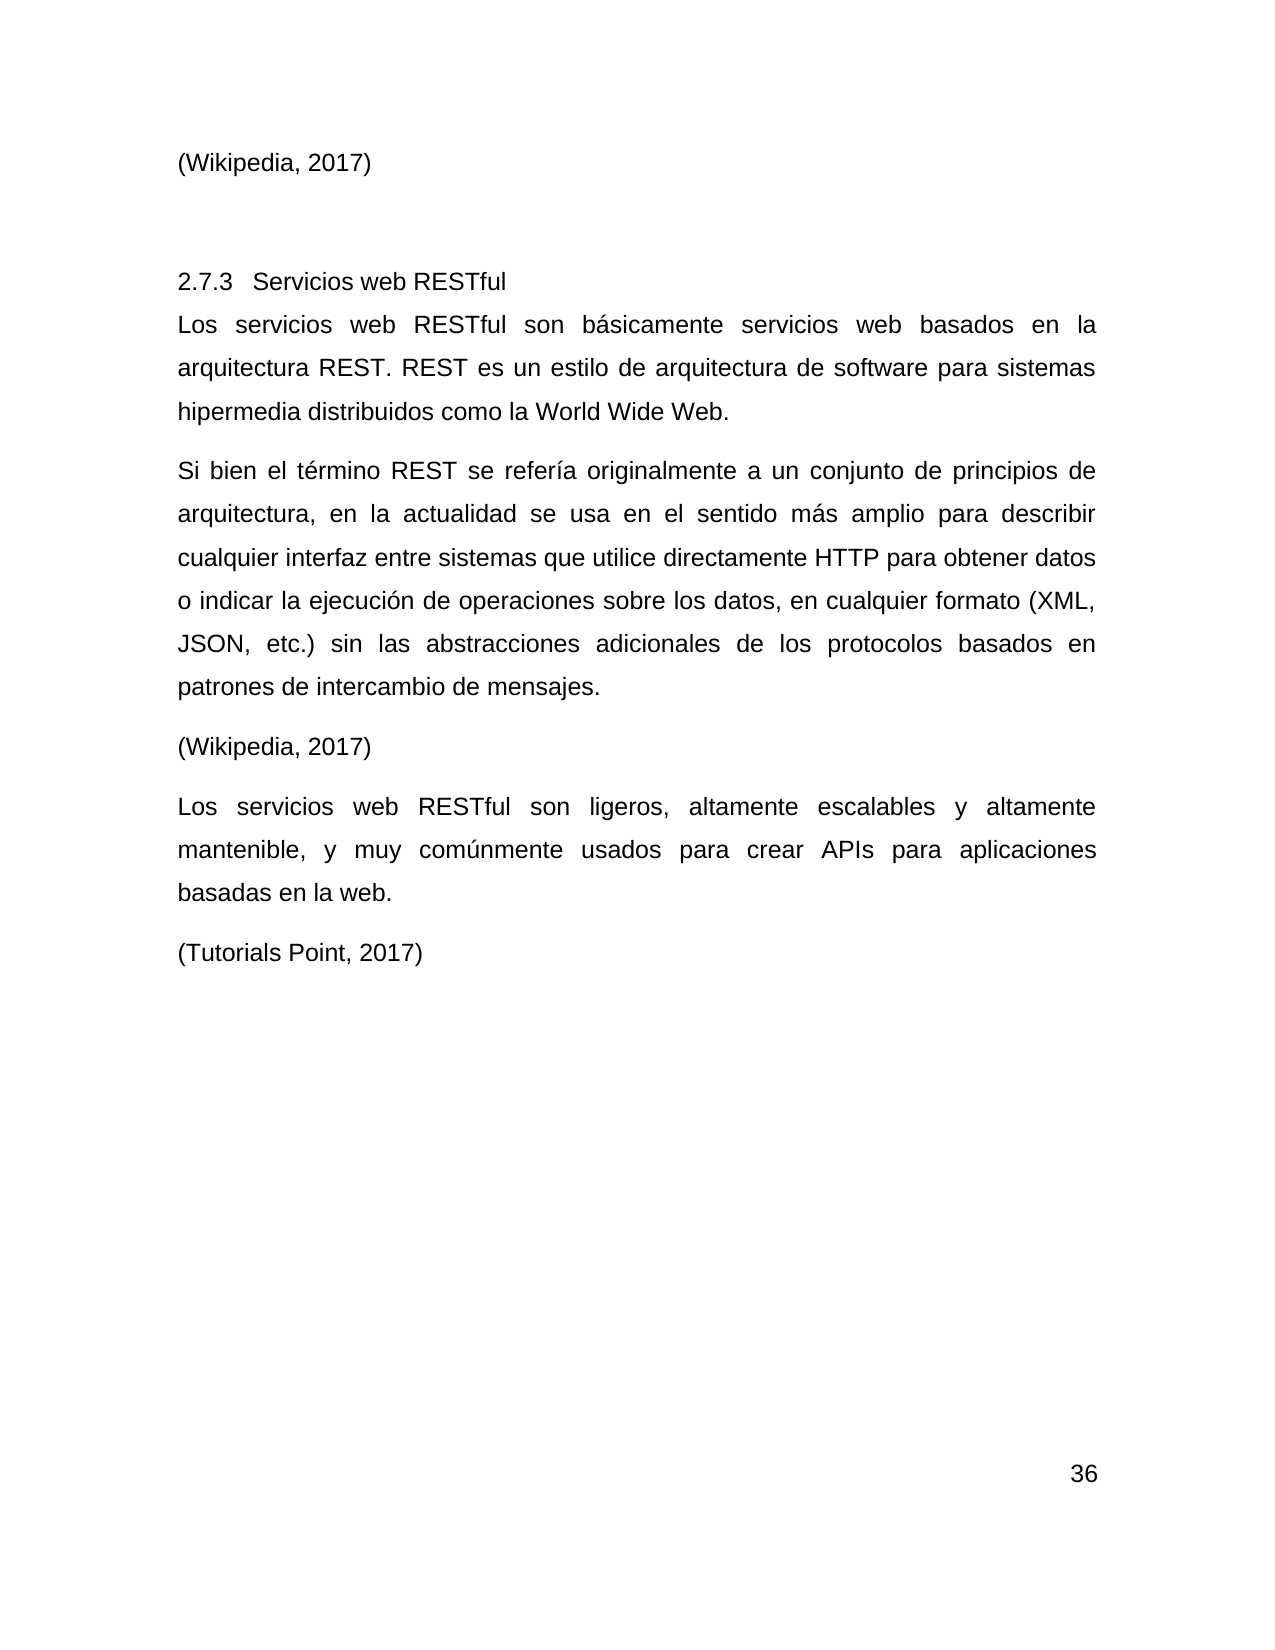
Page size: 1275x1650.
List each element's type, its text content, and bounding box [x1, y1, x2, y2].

text Si bien el término REST se refería originalmente a un conjunto de principios de arquitectura, en la actualidad se usa en el sentido más amplio para describir cualquier interfaz entre sistemas que utilice directamente HTTP para obtener datos o indicar la ejecución de operaciones sobre los datos, en cualquier formato (XML, JSON, etc.) sin las abstracciones adicionales de los protocolos basados en patrones de intercambio de mensajes. [177, 456, 1098, 701]
subtitle 2.7.3 Servicios web RESTful [177, 267, 1098, 296]
text Los servicios web RESTful son básicamente servicios web basados en la arquitectura REST. REST es un estilo de arquitectura de software para sistemas hipermedia distribuidos como la World Wide Web. [177, 310, 1098, 425]
text Los servicios web RESTful son ligeros, altamente escalables y altamente mantenible, y muy comúnmente usados para crear APIs para aplicaciones basadas en la web. [177, 792, 1098, 907]
